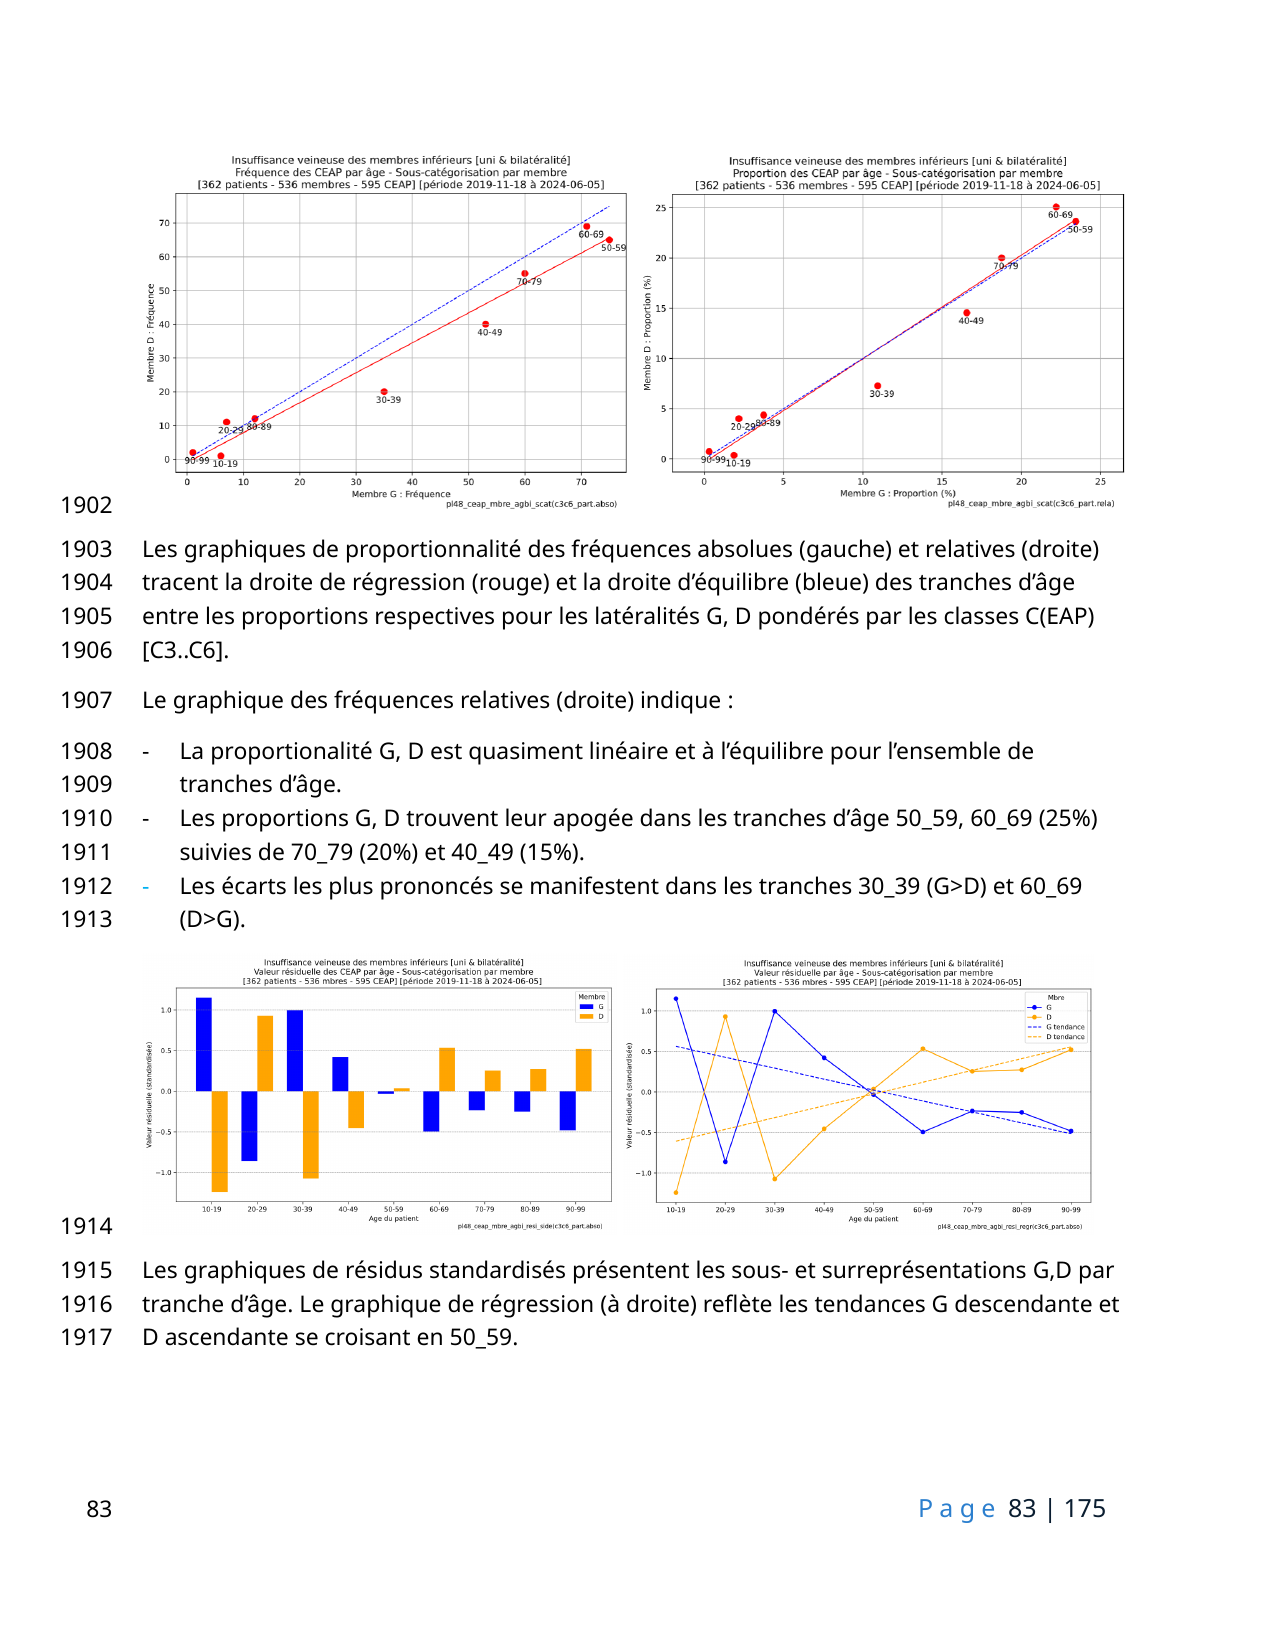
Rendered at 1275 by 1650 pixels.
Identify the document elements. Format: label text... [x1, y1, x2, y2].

text Les graphiques de résidus standardisés présentent les sous- et surreprésentations G,D par tranche d’âge. Le graphique de régression (à droite) reflète les tendances G descendante et D ascendante se croisant en 50_59. [142, 1254, 1133, 1352]
picture [141, 953, 617, 1235]
list La proportionalité G, D est quasiment linéaire et à l’équilibre pour l’ensemble de tranches d’âge. [142, 734, 1133, 799]
picture [638, 150, 1129, 514]
picture [622, 954, 1094, 1235]
text Le graphique des fréquences relatives (droite) indique : [142, 684, 1133, 715]
list Les proportions G, D trouvent leur apogée dans les tranches d’âge 50_59, 60_69 (25%) suivies de 70_79 (20%) et 40_49 (15%). [142, 802, 1133, 867]
list Les écarts les plus prononcés se manifestent dans les tranches 30_39 (G>D) et 60_69 (D>G). [142, 869, 1133, 934]
picture [141, 150, 633, 514]
text Les graphiques de proportionnalité des fréquences absolues (gauche) et relatives (droite) tracent la droite de régression (rouge) et la droite d’équilibre (bleue) des tranches d’âge entre les proportions respectives pour les latéralités G, D pondérés par les classes C(EAP)[C3..C6]. [142, 532, 1133, 665]
